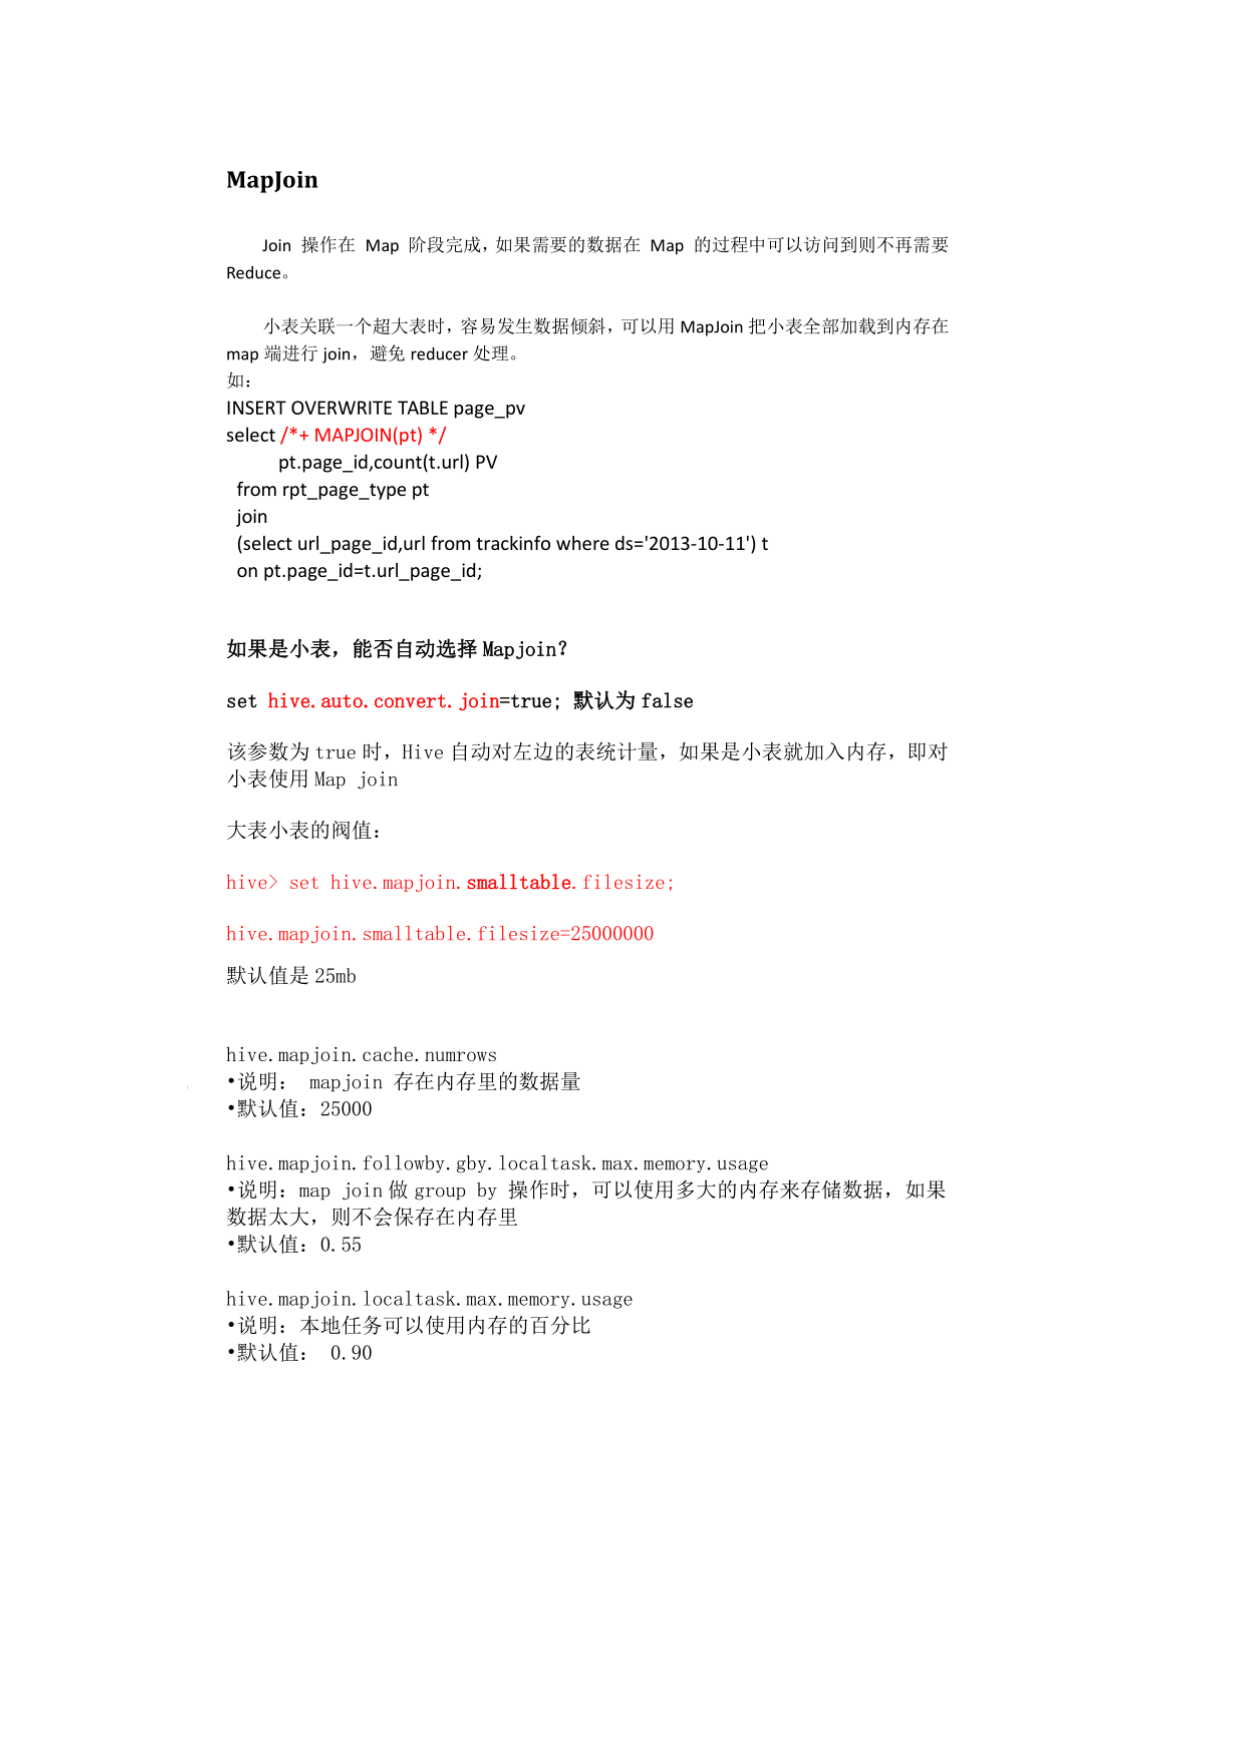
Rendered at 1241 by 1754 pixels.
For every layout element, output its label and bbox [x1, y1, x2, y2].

picture [187, 162, 1053, 1380]
